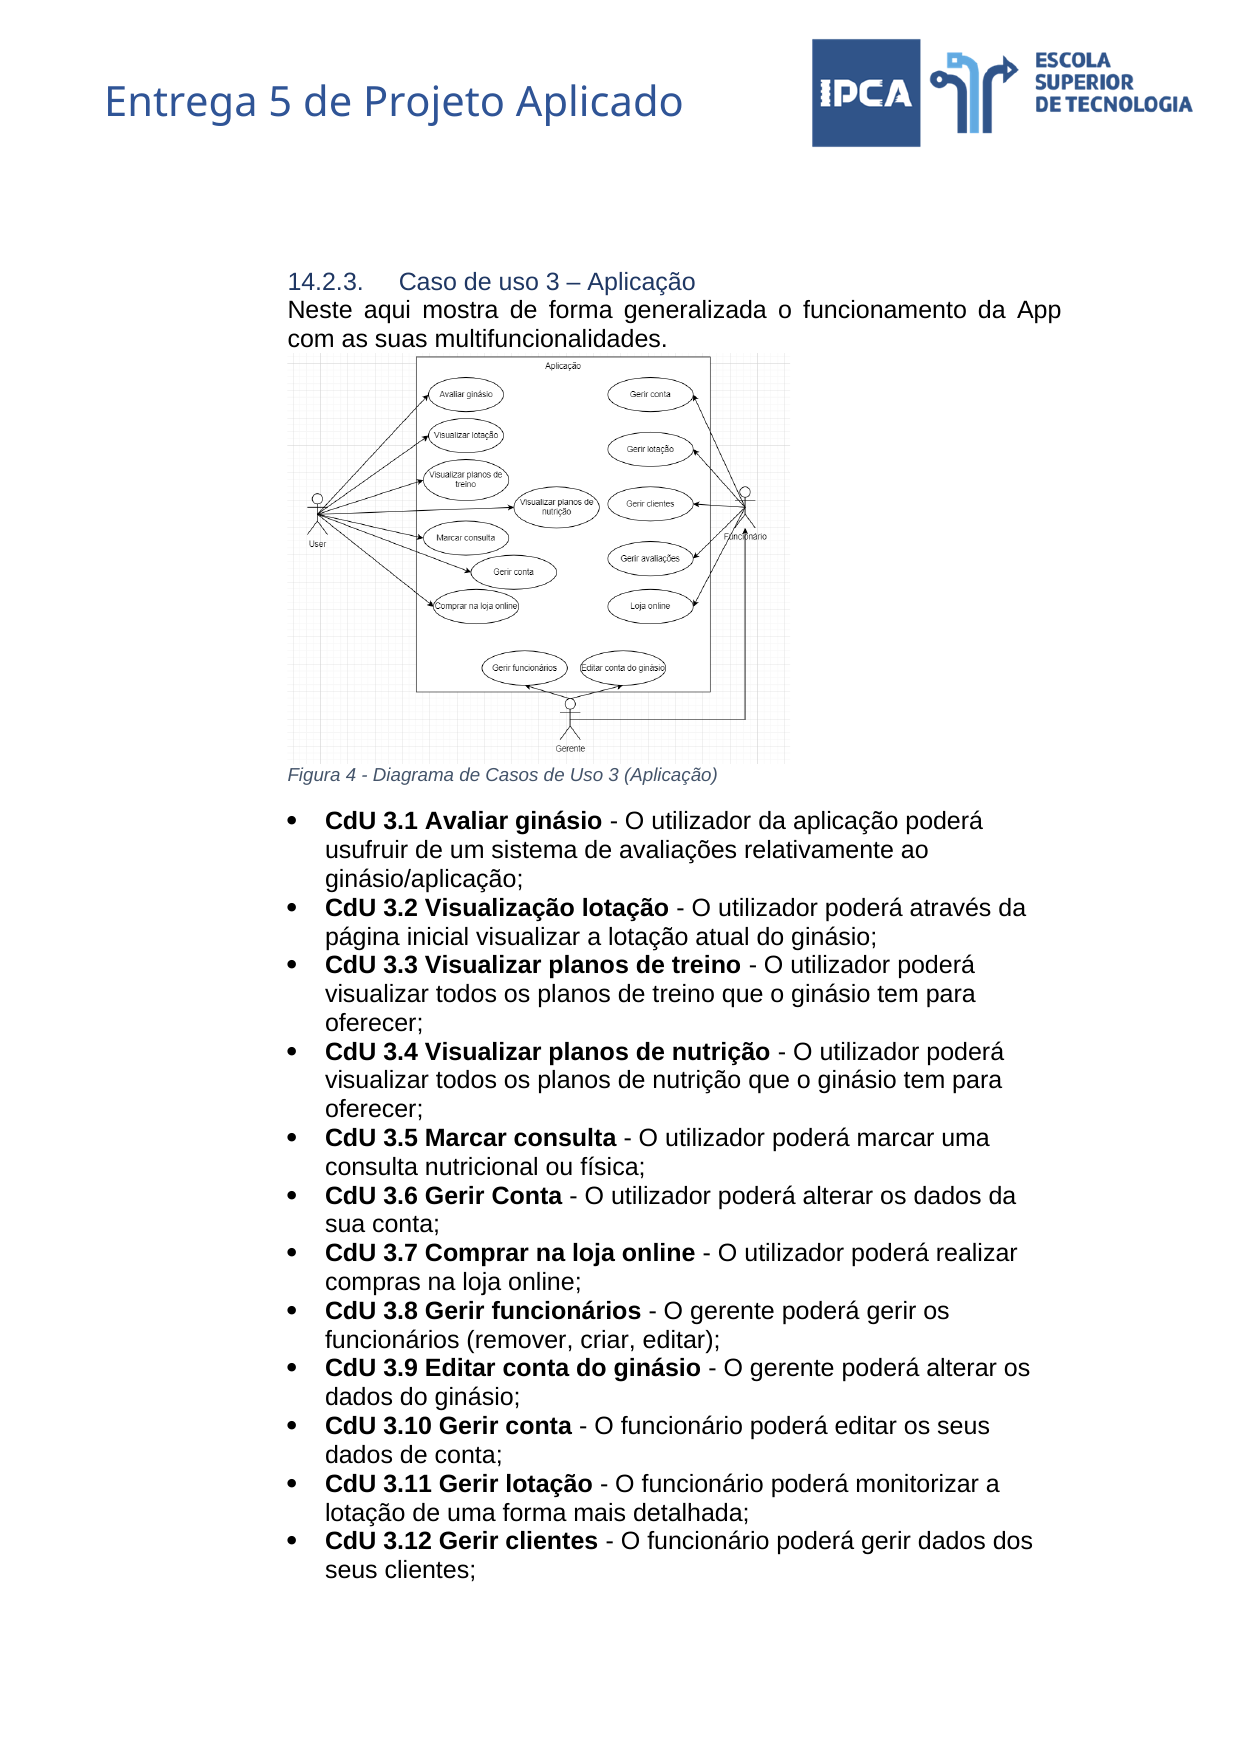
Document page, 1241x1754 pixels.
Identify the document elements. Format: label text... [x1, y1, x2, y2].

text Figura 4 - Diagrama de Casos de Uso 3 (Aplicação) [287, 764, 1063, 786]
list CdU 3.7 Comprar na loja online - O utilizador poderá realizar compras na loja online; [287, 1238, 1063, 1296]
list CdU 3.4 Visualizar planos de nutrição - O utilizador poderá visualizar todos os planos de nutrição que o ginásio tem para oferecer; [287, 1037, 1063, 1123]
list CdU 3.12 Gerir clientes - O funcionário poderá gerir dados dos seus clientes; [287, 1526, 1063, 1584]
picture [791, 0, 1213, 251]
list CdU 3.1 Avaliar ginásio - O utilizador da aplicação poderá usufruir de um sistema de avaliações relativamente ao ginásio/aplicação; [287, 806, 1063, 893]
list CdU 3.10 Gerir conta - O funcionário poderá editar os seus dados de conta; [287, 1411, 1063, 1469]
subtitle Caso de uso 3 – Aplicação [287, 267, 1063, 296]
list CdU 3.2 Visualização lotação - O utilizador poderá através da página inicial visualizar a lotação atual do ginásio; [287, 893, 1063, 950]
list CdU 3.11 Gerir lotação - O funcionário poderá monitorizar a lotação de uma forma mais detalhada; [287, 1469, 1063, 1526]
text Neste aqui mostra de forma generalizada o funcionamento da App com as suas multifuncionalidades. [287, 296, 1063, 353]
list CdU 3.9 Editar conta do ginásio - O gerente poderá alterar os dados do ginásio; [287, 1353, 1063, 1411]
list CdU 3.8 Gerir funcionários - O gerente poderá gerir os funcionários (remover, criar, editar); [287, 1296, 1063, 1353]
list CdU 3.5 Marcar consulta - O utilizador poderá marcar uma consulta nutricional ou física; [287, 1123, 1063, 1181]
list CdU 3.3 Visualizar planos de treino - O utilizador poderá visualizar todos os planos de treino que o ginásio tem para oferecer; [287, 950, 1063, 1037]
picture [287, 353, 791, 764]
list CdU 3.6 Gerir Conta - O utilizador poderá alterar os dados da sua conta; [287, 1181, 1063, 1238]
